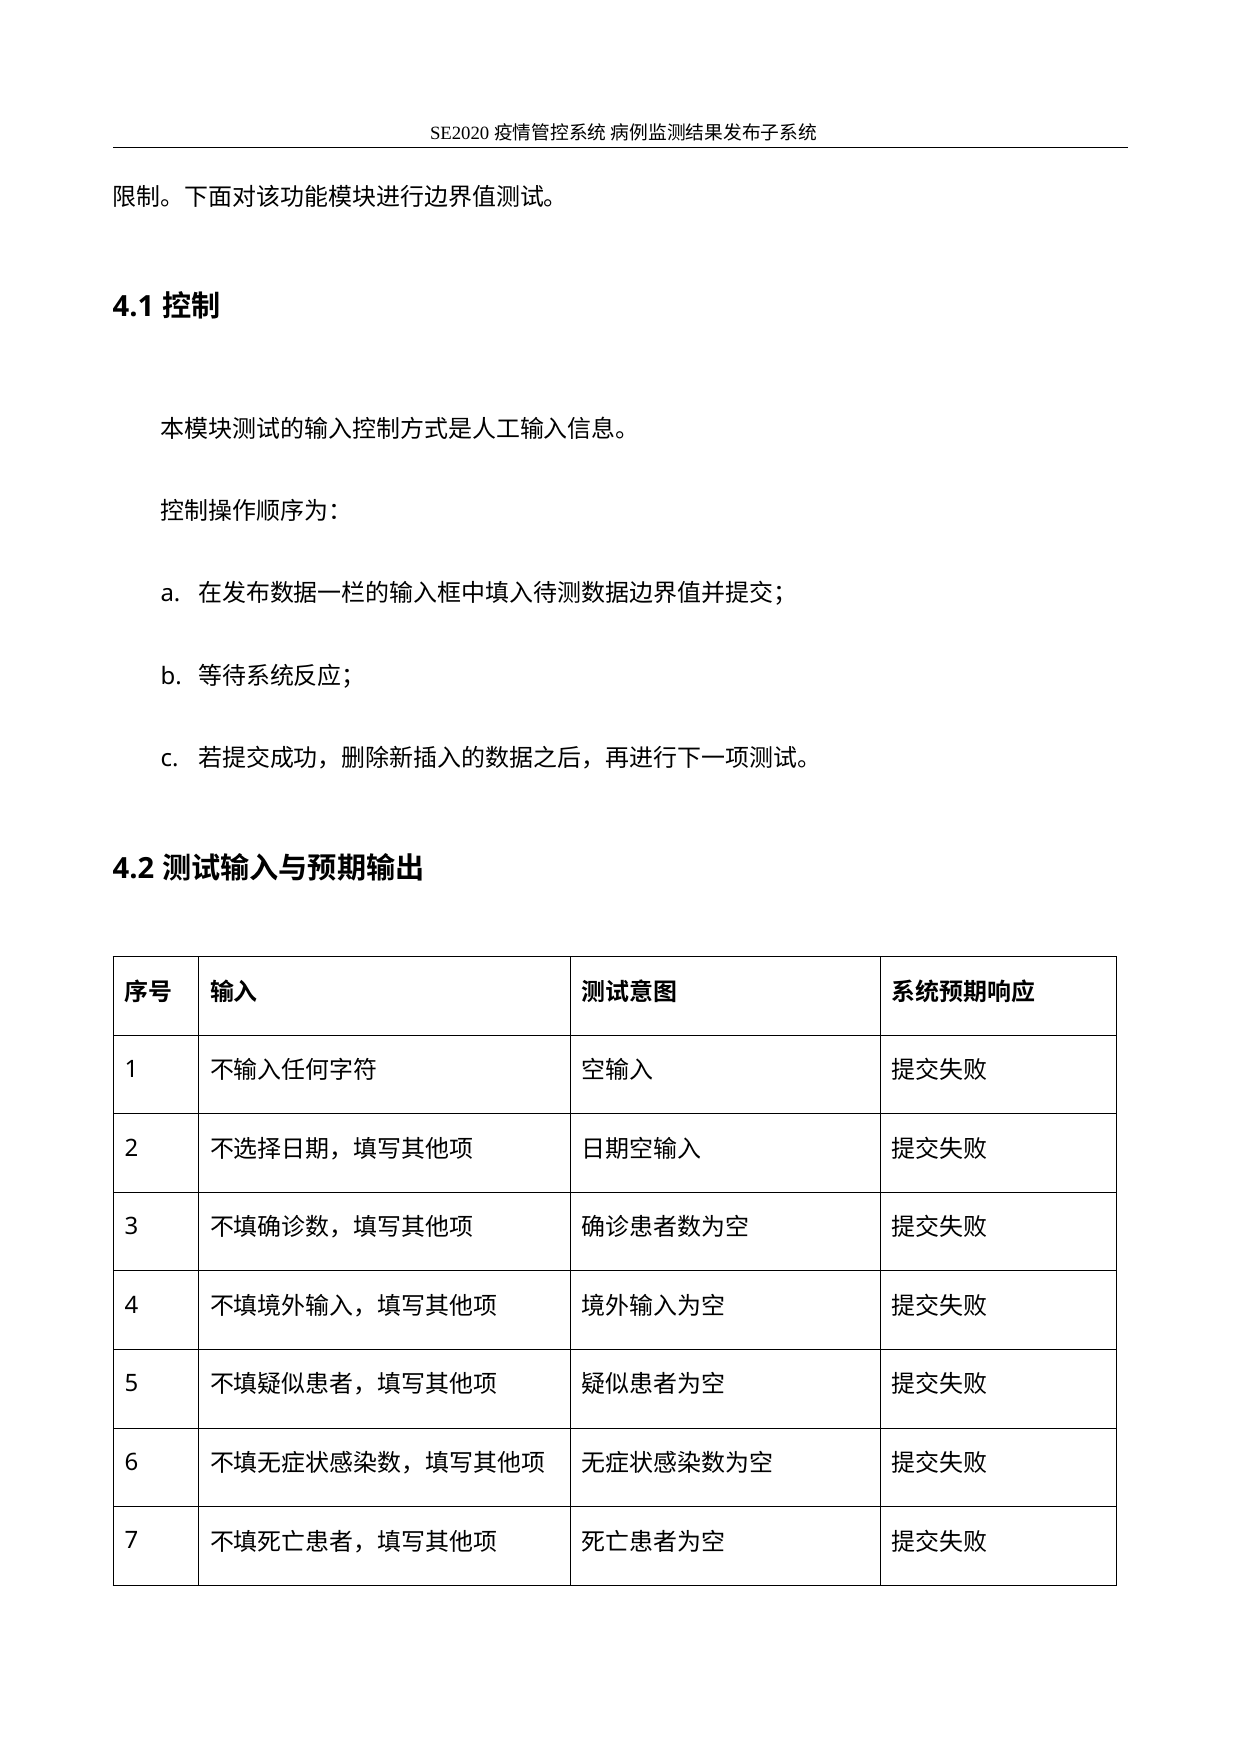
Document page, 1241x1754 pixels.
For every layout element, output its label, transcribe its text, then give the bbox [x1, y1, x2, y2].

table_cell 不填境外输入，填写其他项 [199, 1271, 570, 1349]
table_cell 不填疑似患者，填写其他项 [199, 1350, 570, 1427]
table_cell 空输入 [571, 1036, 880, 1113]
table_cell 提交失败 [881, 1429, 1116, 1506]
table_cell 提交失败 [881, 1350, 1116, 1427]
list 若提交成功，删除新插入的数据之后，再进行下一项测试。 [160, 724, 1128, 789]
table_cell 境外输入为空 [571, 1271, 880, 1349]
table_cell 不选择日期，填写其他项 [199, 1114, 570, 1192]
table_cell 不填无症状感染数，填写其他项 [199, 1429, 570, 1506]
table_cell 不填死亡患者，填写其他项 [199, 1507, 570, 1584]
table_cell 1 [114, 1036, 198, 1113]
table_cell 3 [114, 1193, 198, 1270]
table_cell 4 [114, 1271, 198, 1349]
list 在发布数据一栏的输入框中填入待测数据边界值并提交； [160, 559, 1128, 624]
table_cell 确诊患者数为空 [571, 1193, 880, 1270]
subtitle 4.2 测试输入与预期输出 [112, 833, 1128, 898]
table_cell 7 [114, 1507, 198, 1584]
table_cell 提交失败 [881, 1271, 1116, 1349]
table_cell 提交失败 [881, 1114, 1116, 1192]
table_header 测试意图 [571, 957, 880, 1035]
list 等待系统反应； [160, 641, 1128, 706]
table_cell 不输入任何字符 [199, 1036, 570, 1113]
text 控制操作顺序为： [112, 477, 1128, 542]
table_cell 提交失败 [881, 1036, 1116, 1113]
subtitle 4.1 控制 [112, 271, 1128, 336]
table_cell 6 [114, 1429, 198, 1506]
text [112, 162, 1128, 227]
table_cell 无症状感染数为空 [571, 1429, 880, 1506]
table_cell 日期空输入 [571, 1114, 880, 1192]
table_header 系统预期响应 [881, 957, 1116, 1035]
table_cell 提交失败 [881, 1507, 1116, 1584]
table_cell 不填确诊数，填写其他项 [199, 1193, 570, 1270]
table_cell 5 [114, 1350, 198, 1427]
text 本模块测试的输入控制方式是人工输入信息。 [112, 394, 1128, 459]
table_cell 疑似患者为空 [571, 1350, 880, 1427]
table_header 序号 [114, 957, 198, 1035]
table_cell 提交失败 [881, 1193, 1116, 1270]
table_header 输入 [199, 957, 570, 1035]
table_cell 死亡患者为空 [571, 1507, 880, 1584]
table_cell 2 [114, 1114, 198, 1192]
